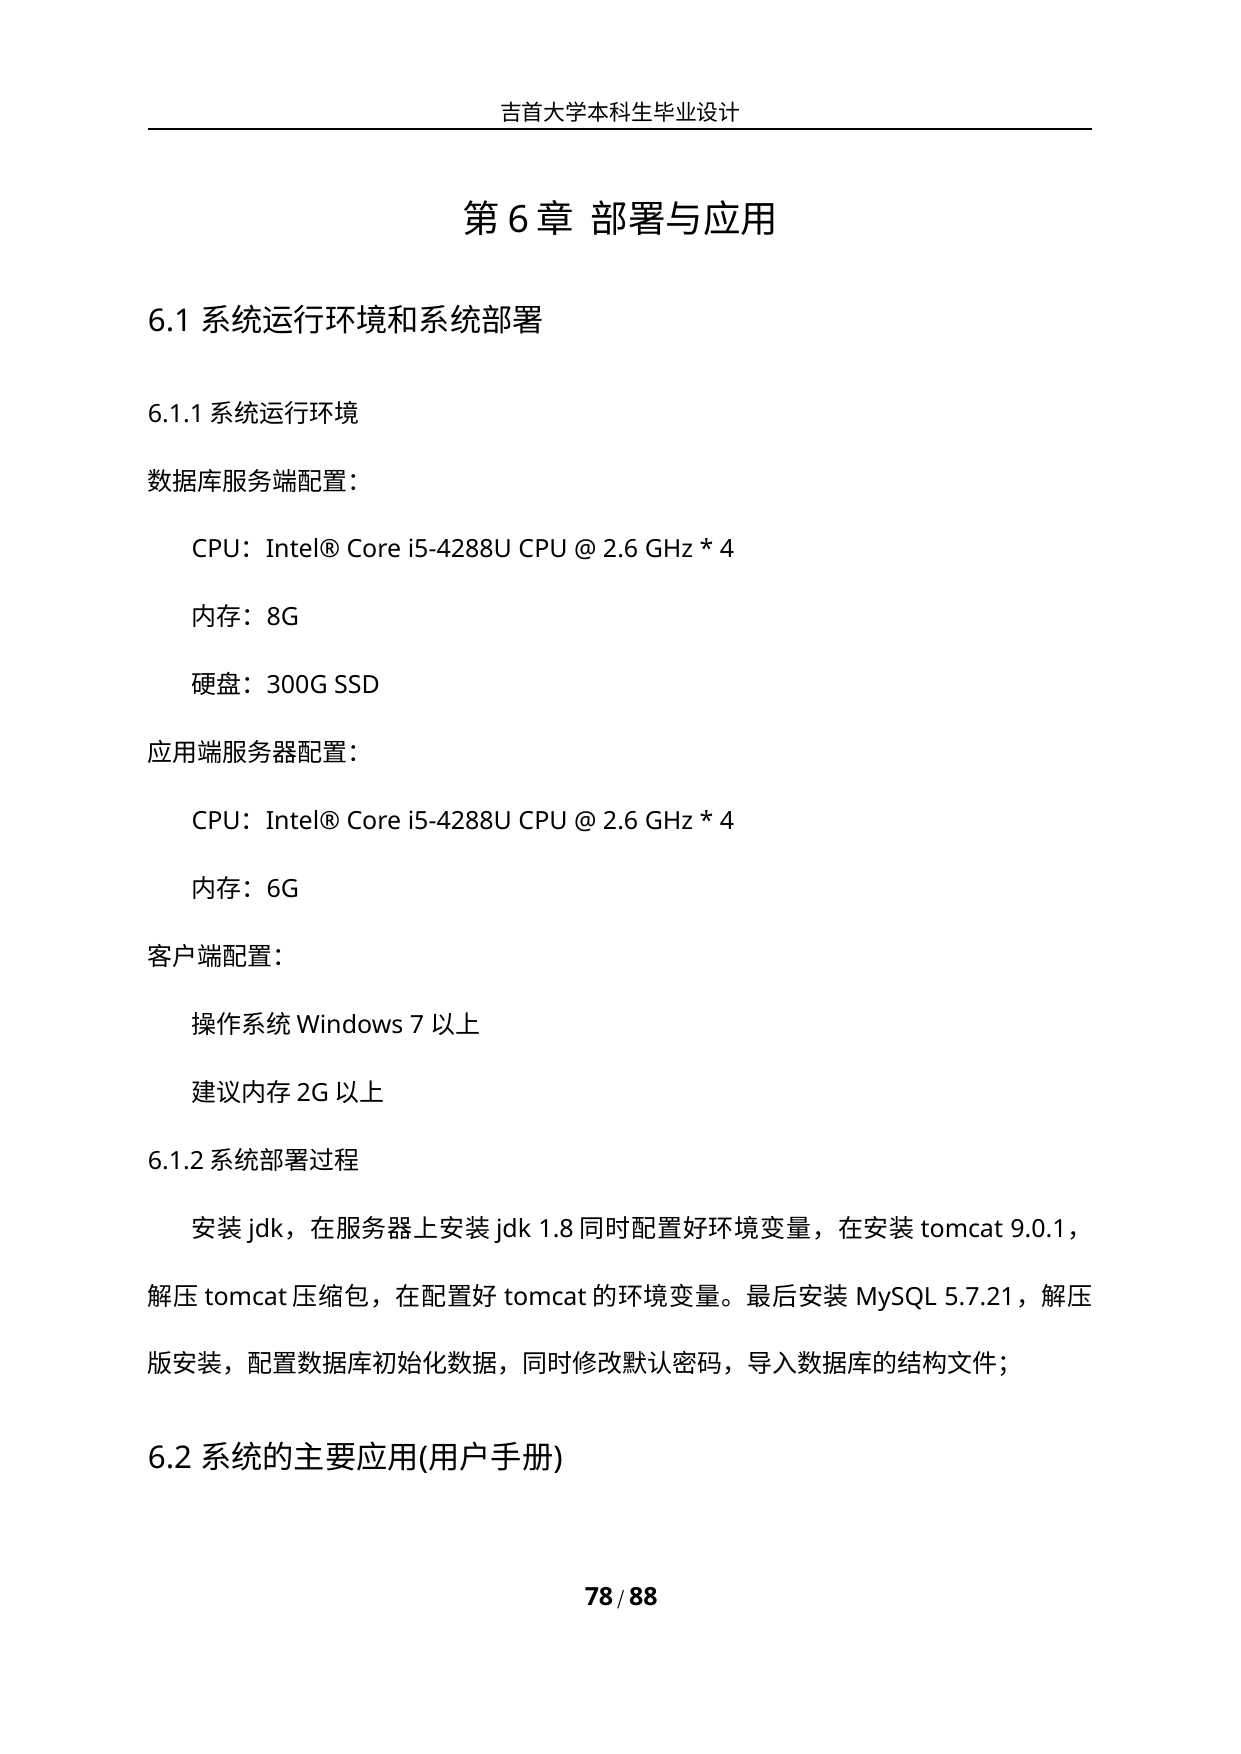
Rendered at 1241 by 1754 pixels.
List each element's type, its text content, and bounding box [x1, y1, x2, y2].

text 操作系统Windows 7 以上 [148, 988, 1092, 1056]
text 6.1.1系统运行环境 [148, 377, 1092, 445]
text 硬盘：300G SSD [148, 649, 1092, 717]
text 内存：6G [148, 853, 1092, 921]
text 安装jdk，在服务器上安装jdk 1.8同时配置好环境变量，在安装tomcat 9.0.1，解压tomcat压缩包，在配置好tomcat的环境变量。最后安装MySQL 5.7.21，解压版安装，配置数据库初始化数据，同时修改默认密码，导入数据库的结构文件； [148, 1192, 1092, 1396]
text 应用端服务器配置： [148, 717, 1092, 785]
text CPU：Intel® Core i5-4288U CPU @ 2.6 GHz * 4 [148, 513, 1092, 581]
text 客户端配置： [148, 921, 1092, 988]
text 6.2 系统的主要应用(用户手册) [148, 1421, 1092, 1489]
text 第6章 部署与应用 [148, 182, 1092, 250]
text 内存：8G [148, 581, 1092, 649]
text 数据库服务端配置： [148, 445, 1092, 513]
text 建议内存2G以上 [148, 1056, 1092, 1124]
text 6.1.2系统部署过程 [148, 1124, 1092, 1192]
text 6.1 系统运行环境和系统部署 [148, 284, 1092, 352]
text CPU：Intel® Core i5-4288U CPU @ 2.6 GHz * 4 [148, 785, 1092, 853]
